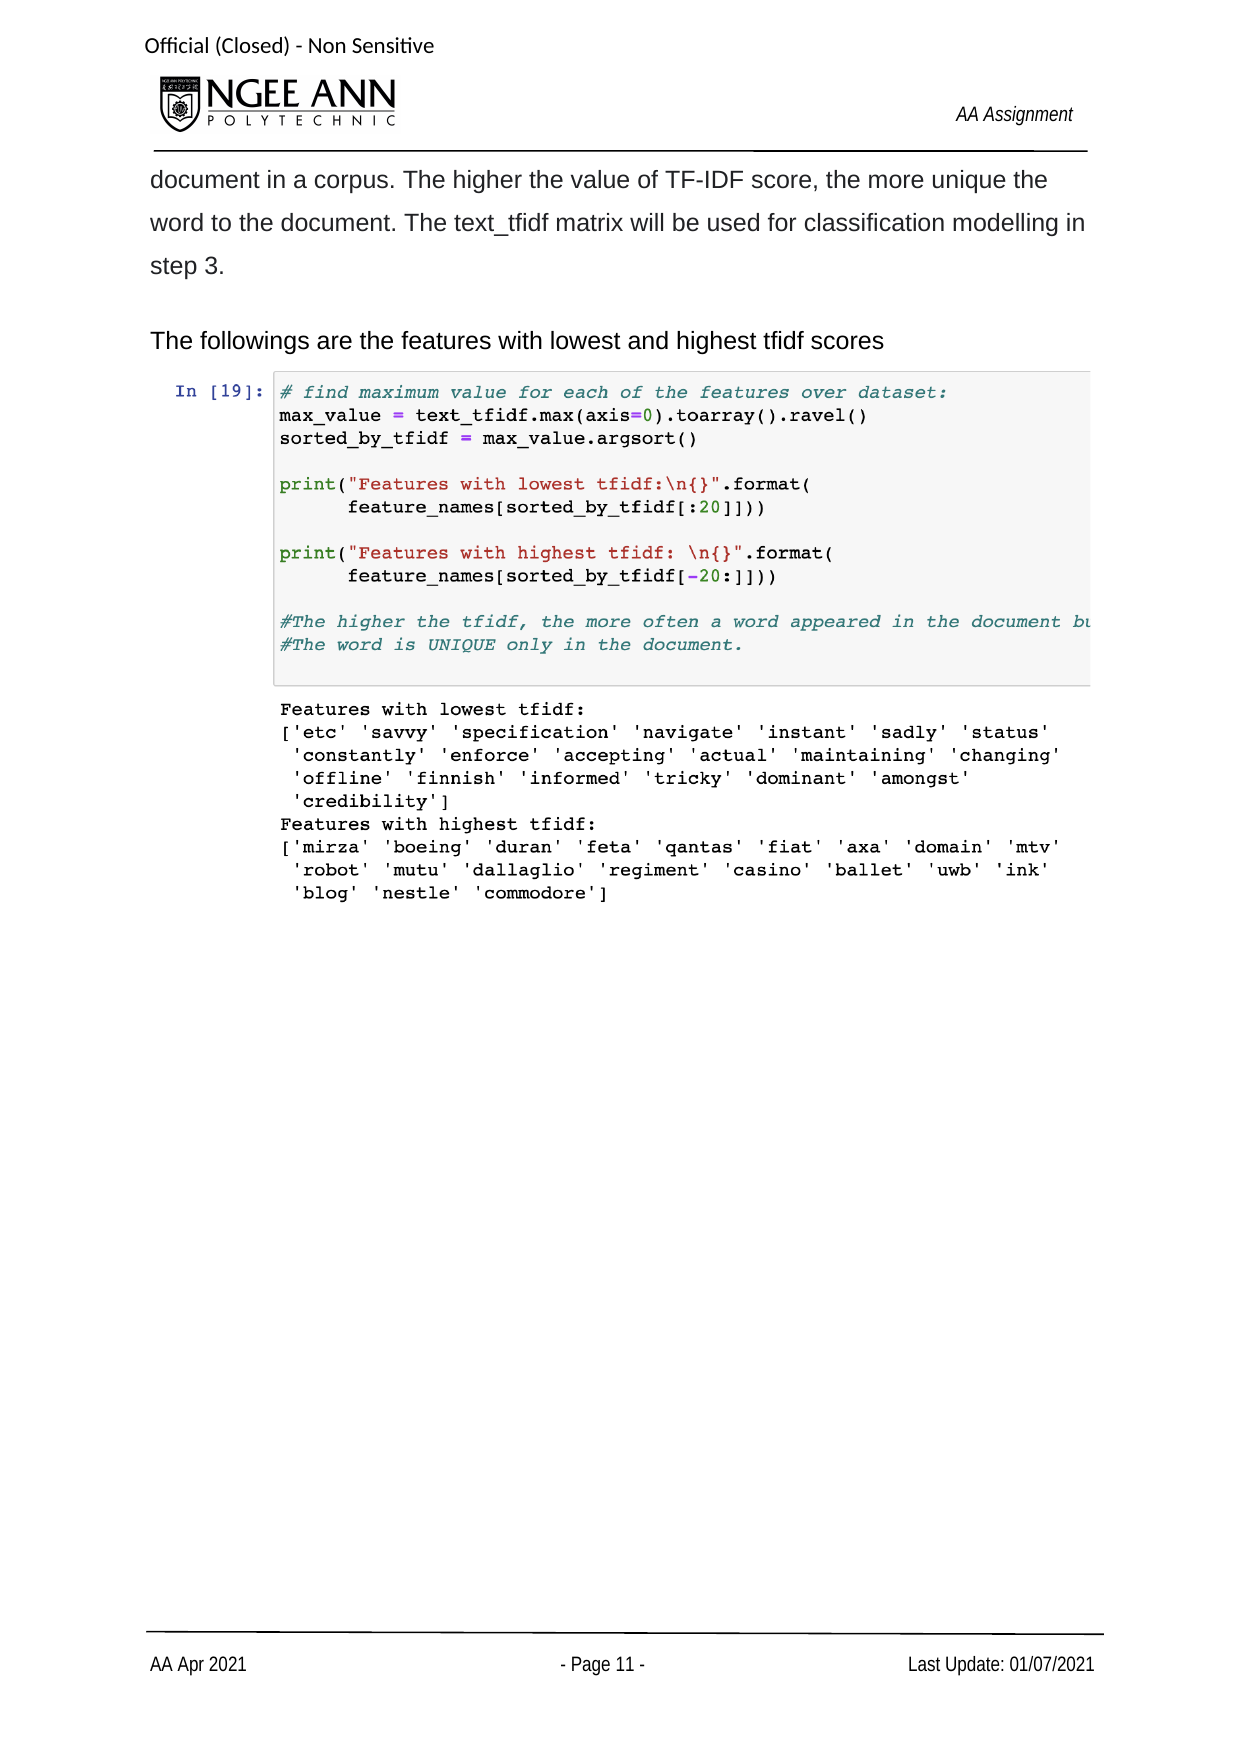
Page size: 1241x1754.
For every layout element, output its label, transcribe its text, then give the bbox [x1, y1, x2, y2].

text The followings are the features with lowest and highest tfidf scores [150, 326, 1090, 354]
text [150, 165, 1090, 280]
picture [150, 75, 401, 134]
picture [150, 357, 1091, 936]
